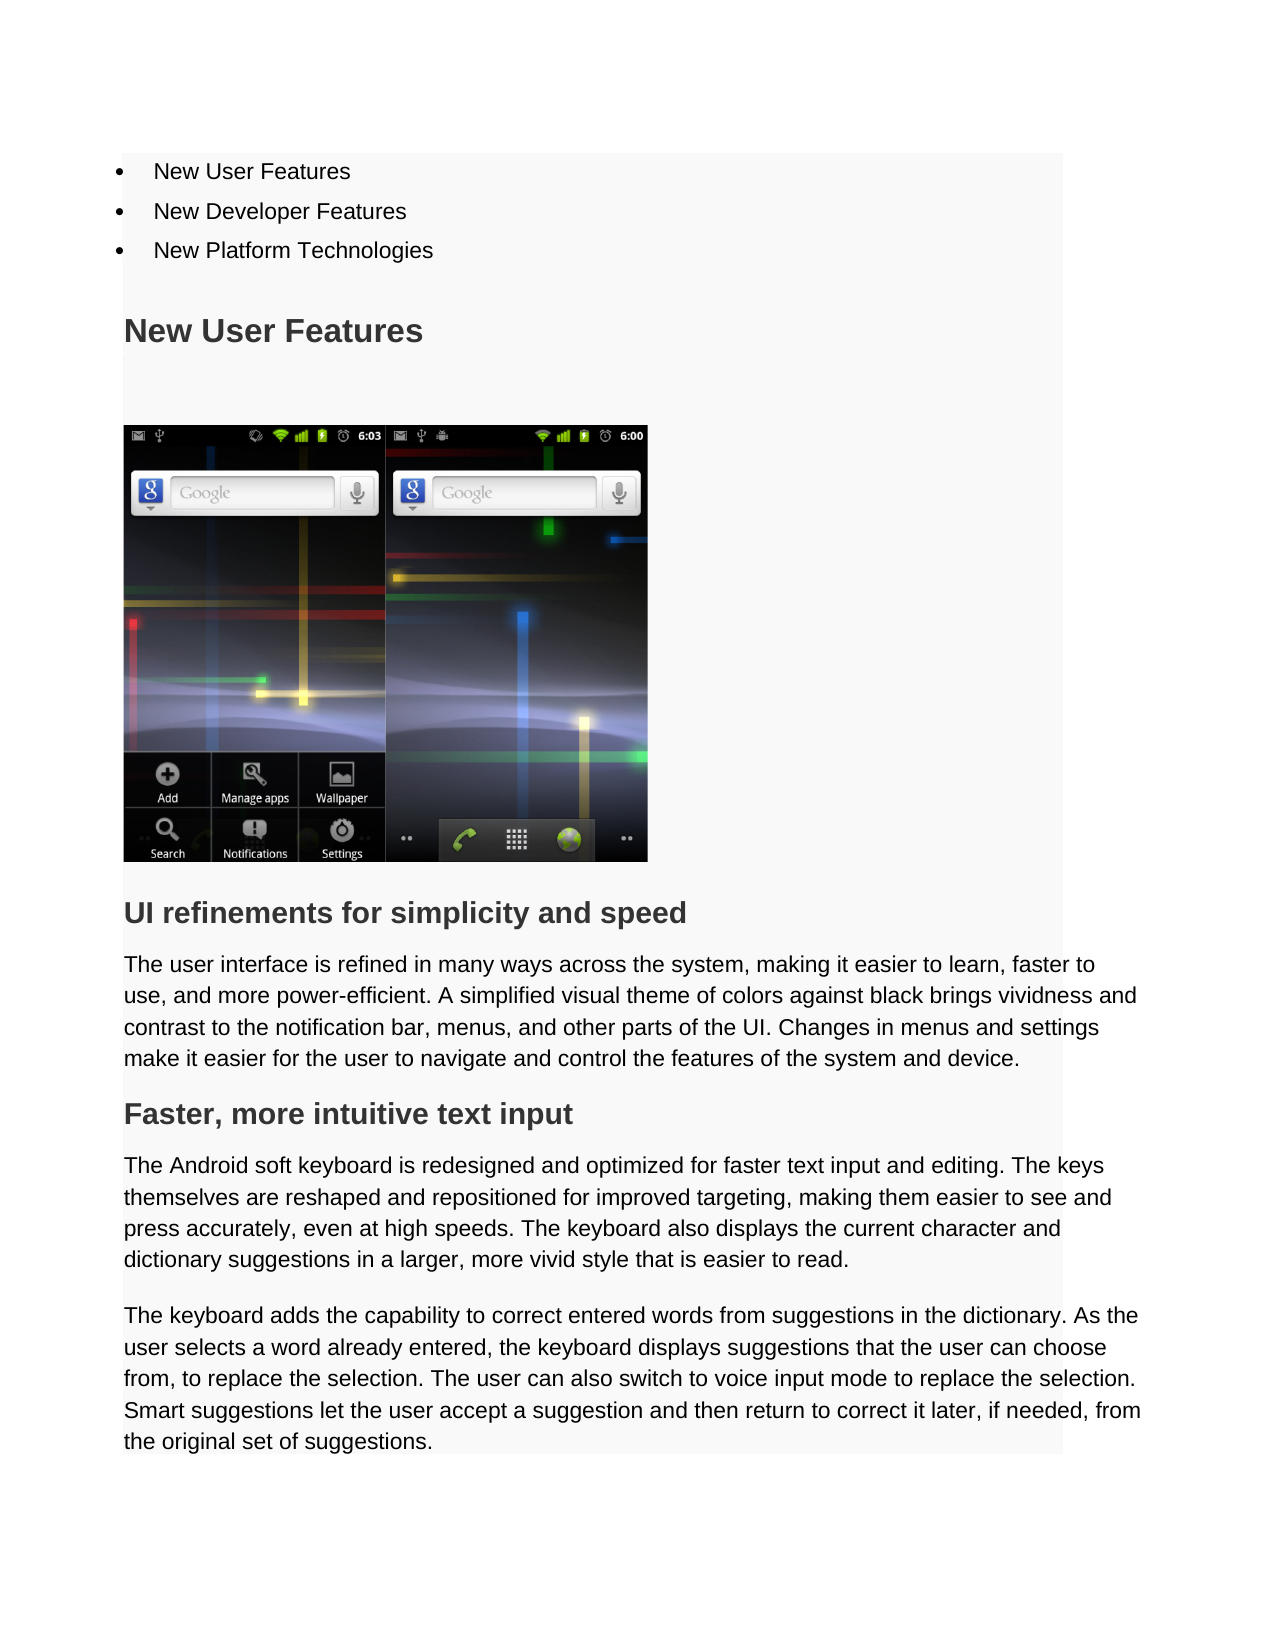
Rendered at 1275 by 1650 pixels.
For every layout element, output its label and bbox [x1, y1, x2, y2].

picture [123, 425, 648, 862]
table_cell [88, 150, 1062, 1482]
